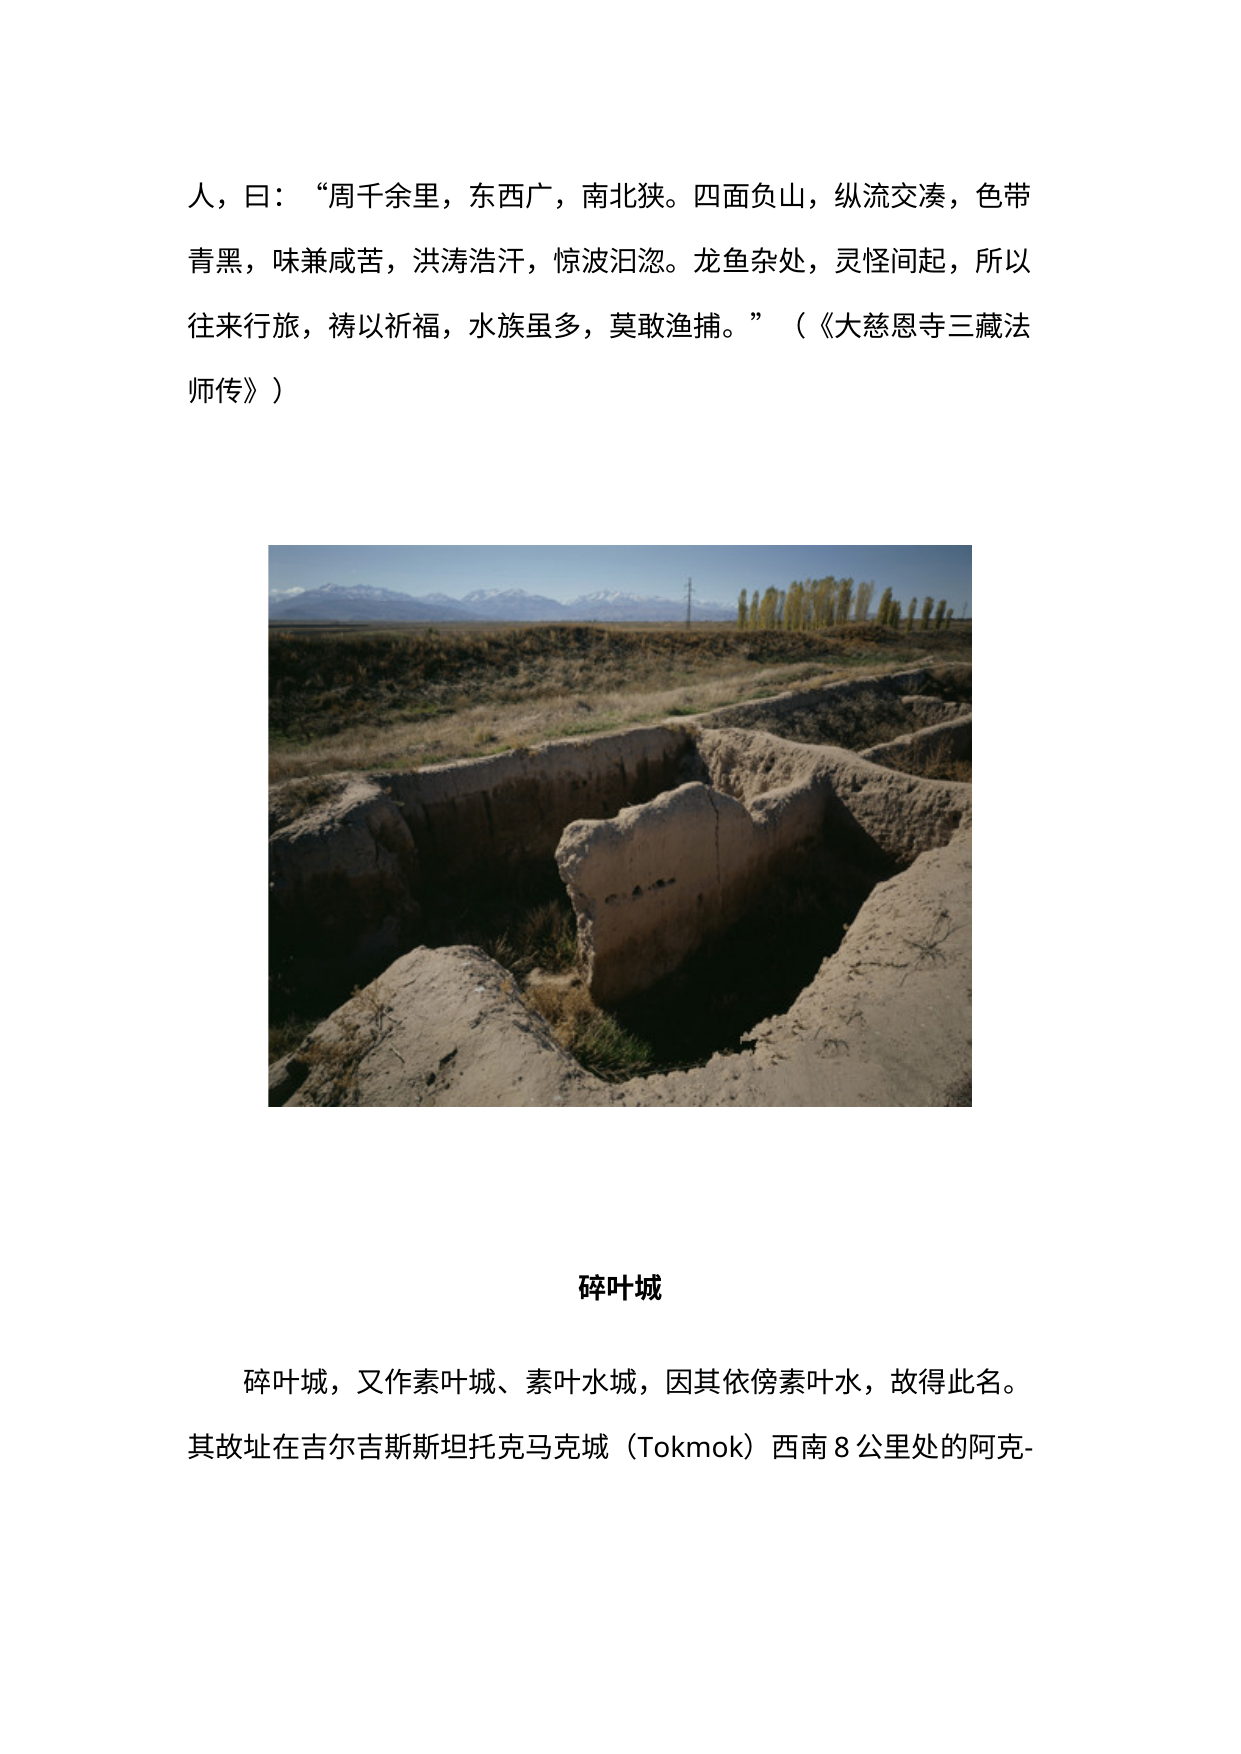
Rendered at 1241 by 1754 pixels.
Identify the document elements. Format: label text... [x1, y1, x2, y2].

picture [268, 545, 972, 1107]
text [187, 1348, 1053, 1478]
text 碎叶城 [187, 1254, 1053, 1319]
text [187, 162, 1053, 422]
